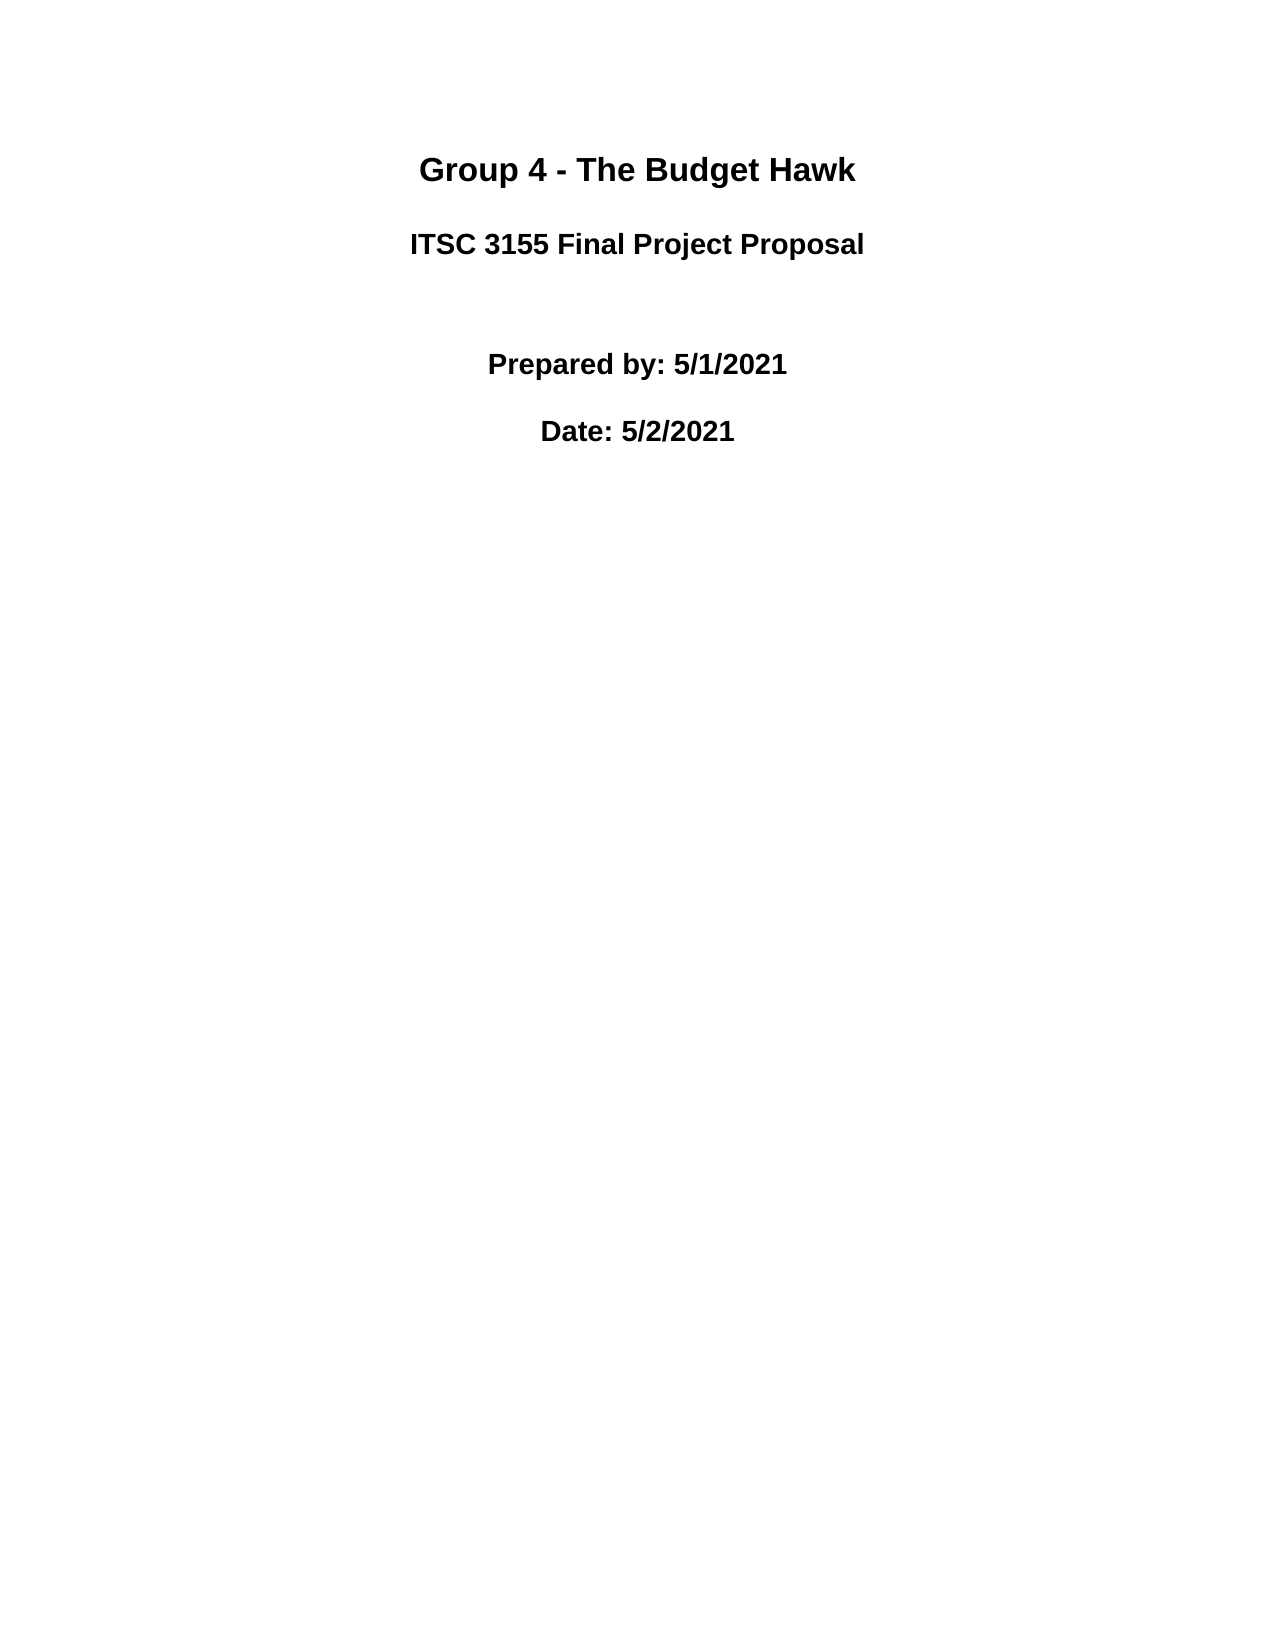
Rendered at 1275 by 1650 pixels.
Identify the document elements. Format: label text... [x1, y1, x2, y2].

text Group 4 - The Budget Hawk [150, 150, 1125, 188]
text Prepared by: 5/1/2021 [150, 347, 1125, 380]
text ITSC 3155 Final Project Proposal [150, 227, 1125, 260]
text Date: 5/2/2021 [150, 414, 1125, 447]
